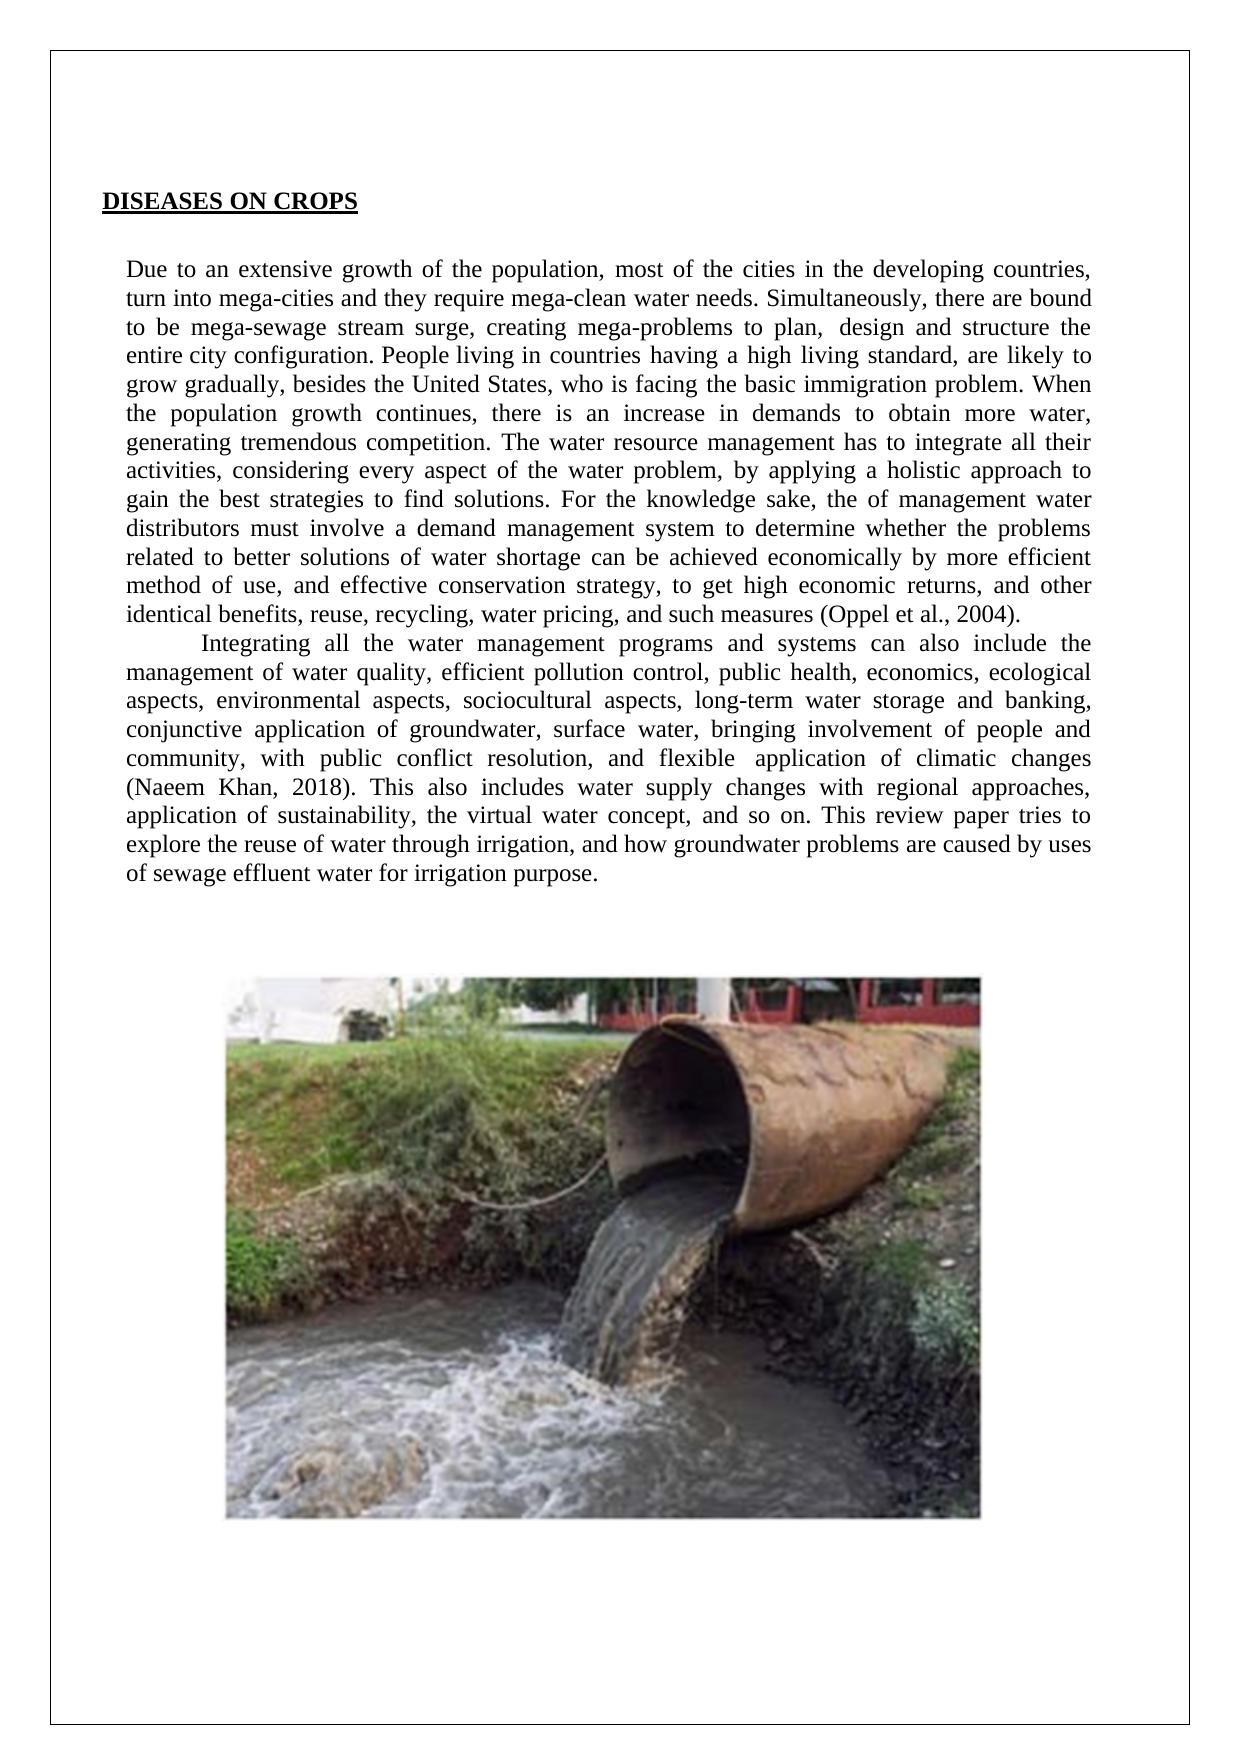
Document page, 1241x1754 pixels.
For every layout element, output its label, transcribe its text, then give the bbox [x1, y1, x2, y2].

text Due to an extensive growth of the population, most of the cities in the developing countries, turn into mega-cities and they require mega-clean water needs. Simultaneously, there are bound to be mega-sewage stream surge, creating mega-problems to plan, design and structure the entire city configuration. People living in countries having a high living standard, are likely to grow gradually, besides the United States, who is facing the basic immigration problem. When the population growth continues, there is an increase in demands to obtain more water, generating tremendous competition. The water resource management has to integrate all their activities, considering every aspect of the water problem, by applying a holistic approach to gain the best strategies to find solutions. For the knowledge sake, the of management water distributors must involve a demand management system to determine whether the problems related to better solutions of water shortage can be achieved economically by more efficient method of use, and effective conservation strategy, to get high economic returns, and other identical benefits, reuse, recycling, water pricing, and such measures (Oppel et al., 2004). [126, 254, 1092, 628]
text Integrating all the water management programs and systems can also include the management of water quality, efficient pollution control, public health, economics, ecological aspects, environmental aspects, sociocultural aspects, long-term water storage and banking, conjunctive application of groundwater, surface water, bringing involvement of people and community, with public conflict resolution, and flexible application of climatic changes (Naeem Khan, 2018). This also includes water supply changes with regional approaches, application of sustainability, the virtual water concept, and so on. This review paper tries to explore the reuse of water through irrigation, and how groundwater problems are caused by uses of sewage effluent water for irrigation purpose. [126, 628, 1092, 887]
subtitle DISEASES ON CROPS [102, 186, 1089, 215]
picture [221, 973, 986, 1524]
